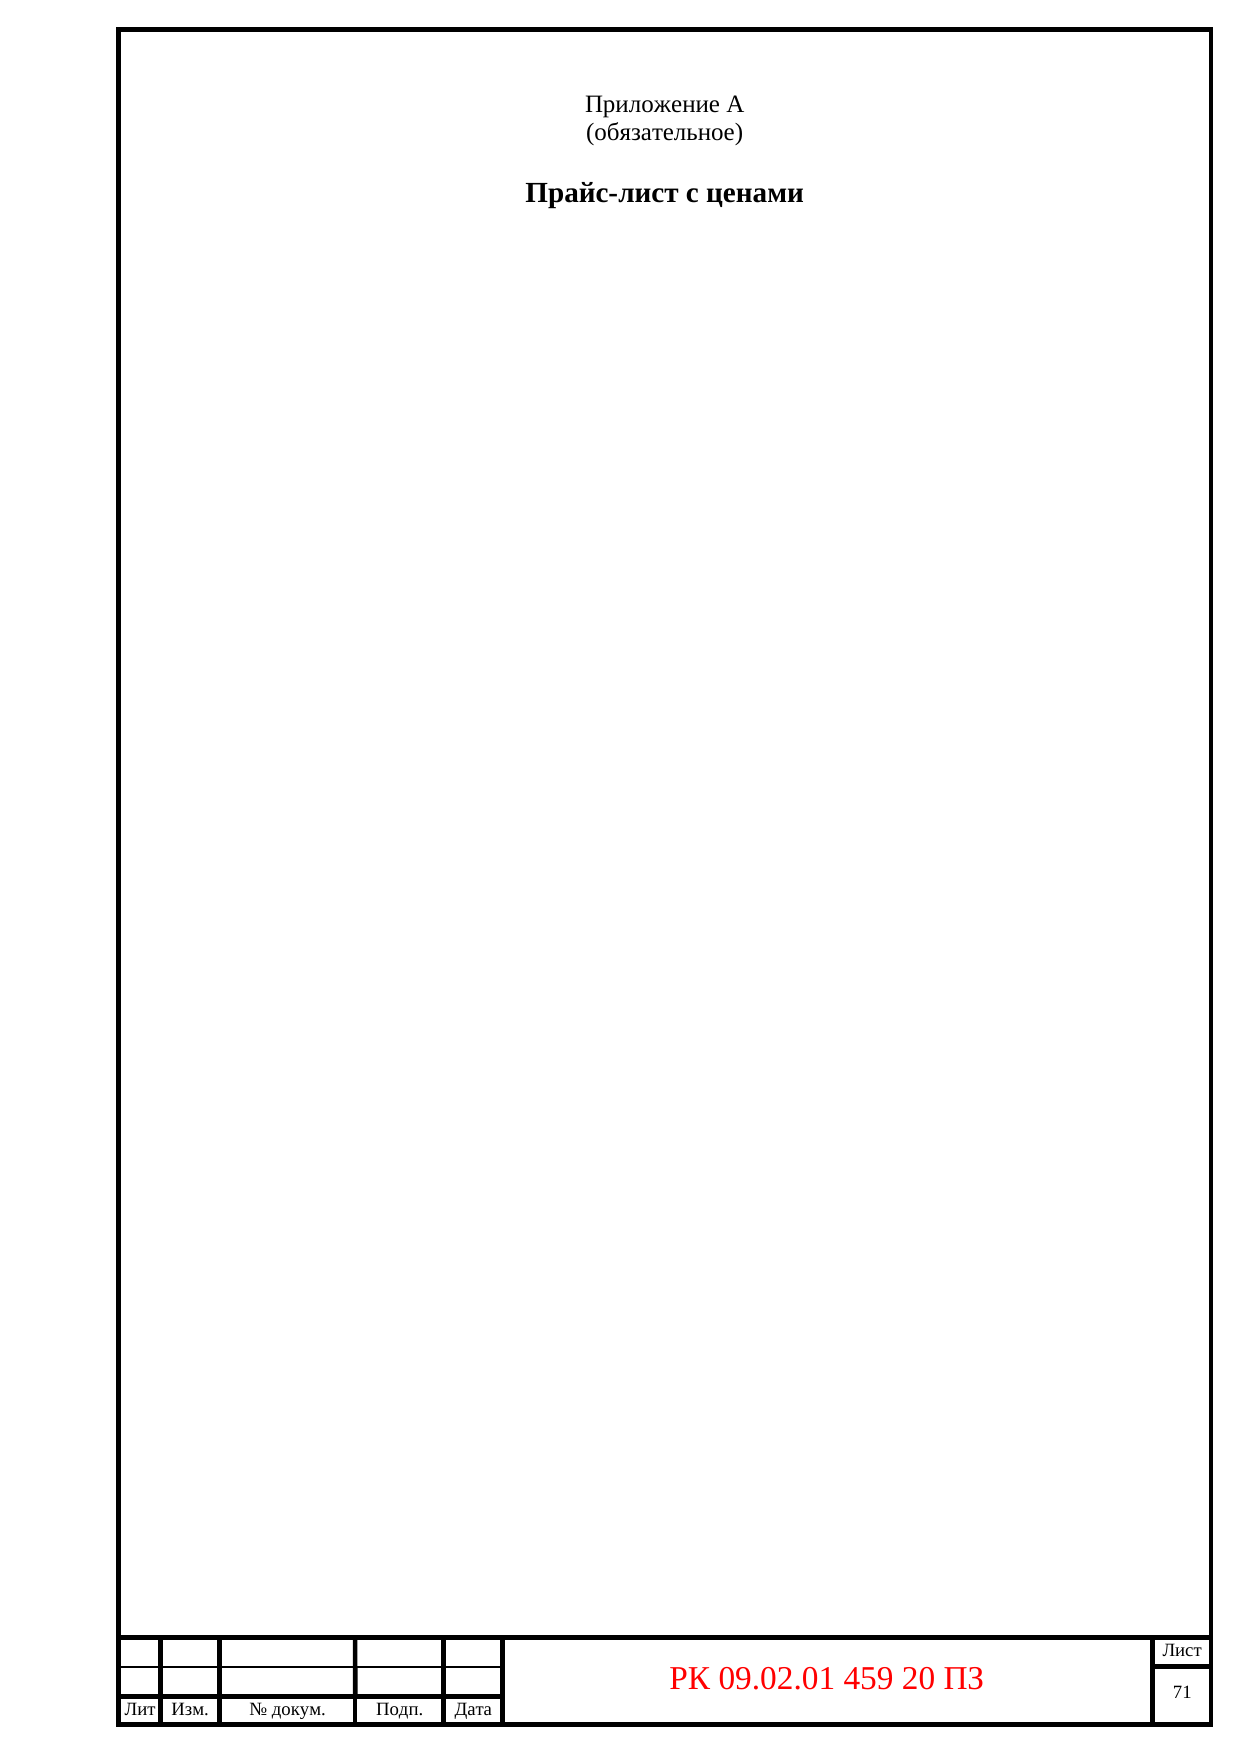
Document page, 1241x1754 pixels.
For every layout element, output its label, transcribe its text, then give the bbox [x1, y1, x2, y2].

text (обязательное) [148, 117, 1181, 146]
subtitle Приложение А [148, 89, 1181, 117]
text Прайс-лист с ценами [148, 175, 1181, 208]
